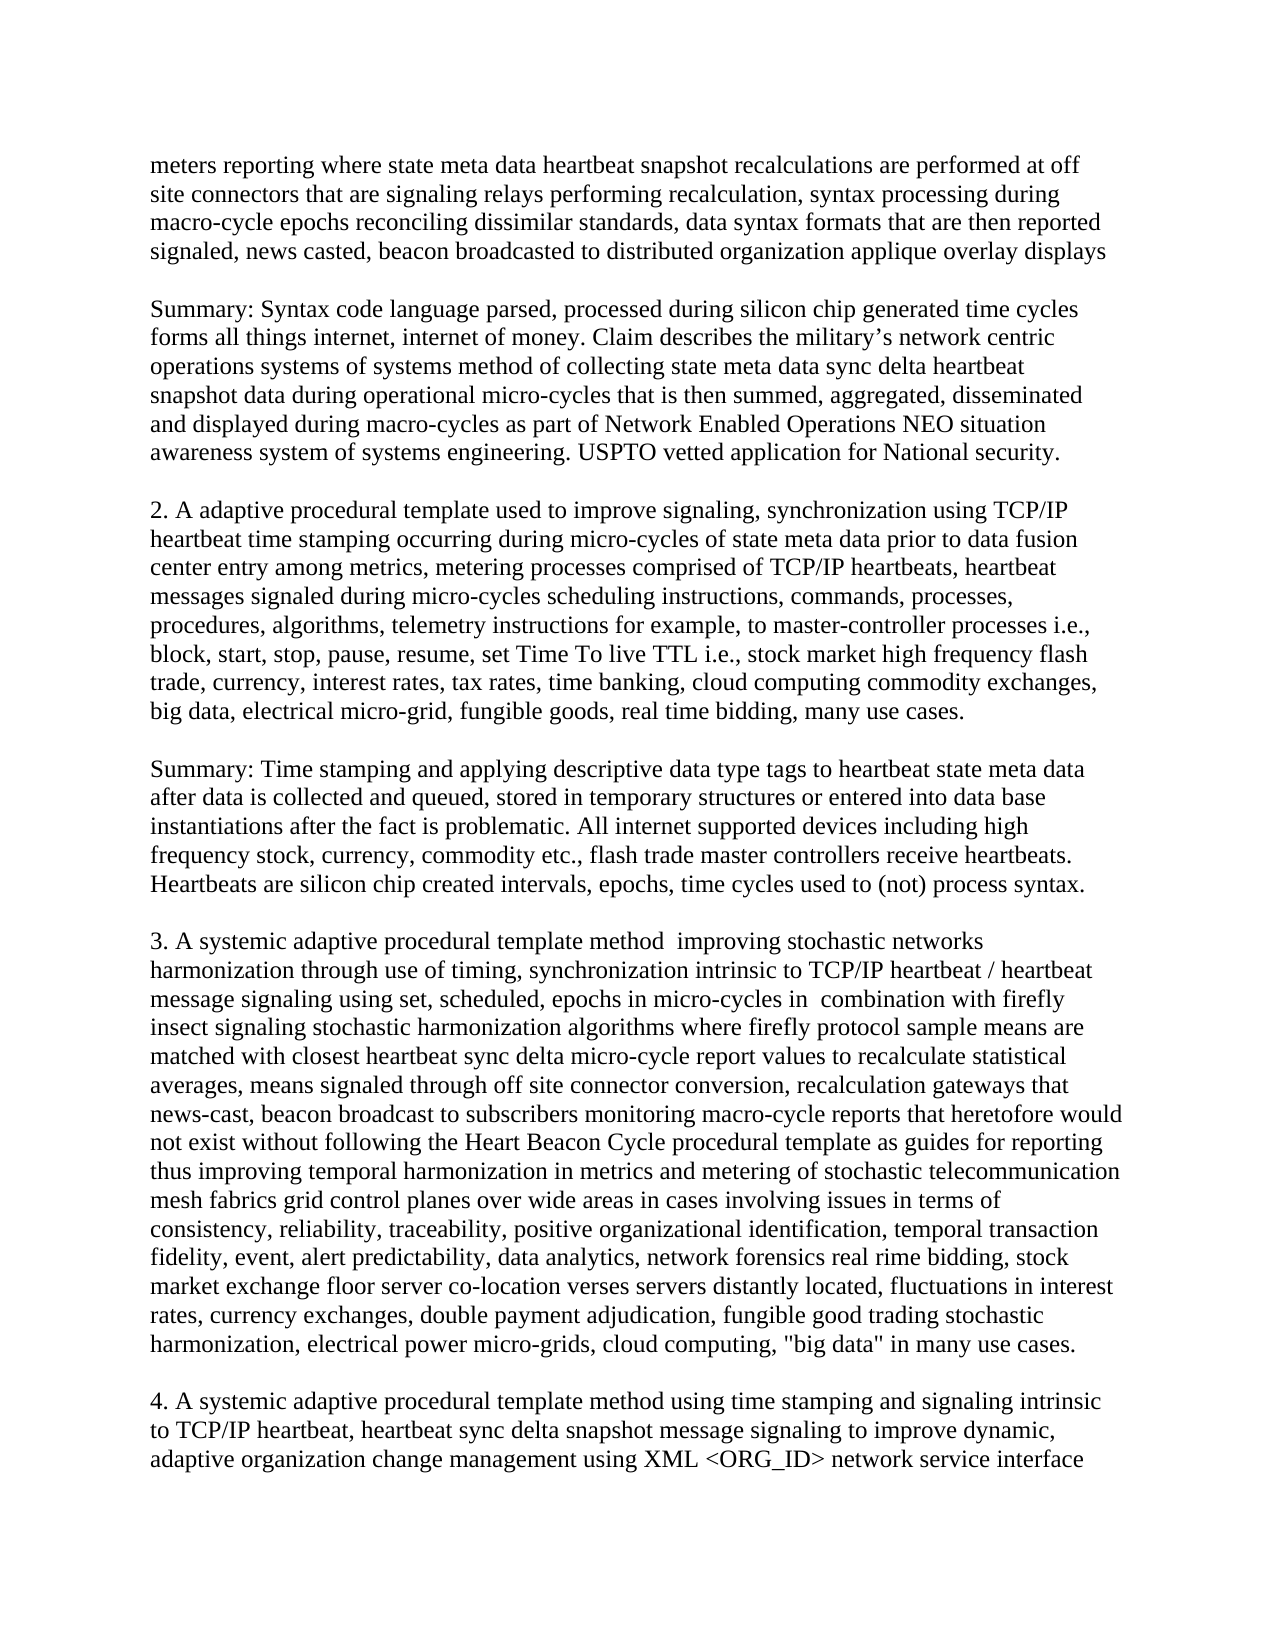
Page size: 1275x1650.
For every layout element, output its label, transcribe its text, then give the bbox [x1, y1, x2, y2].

text Summary: Time stamping and applying descriptive data type tags to heartbeat state meta data after data is collected and queued, stored in temporary structures or entered into data base instantiations after the fact is problematic. All internet supported devices including high frequency stock, currency, commodity etc., flash trade master controllers receive heartbeats. Heartbeats are silicon chip created intervals, epochs, time cycles used to (not) process syntax. [150, 754, 1125, 897]
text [150, 1386, 1125, 1472]
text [150, 150, 1116, 265]
text 2. A adaptive procedural template used to improve signaling, synchronization using TCP/IP heartbeat time stamping occurring during micro-cycles of state meta data prior to data fusion center entry among metrics, metering processes comprised of TCP/IP heartbeats, heartbeat messages signaled during micro-cycles scheduling instructions, commands, processes, procedures, algorithms, telemetry instructions for example, to master-controller processes i.e., block, start, stop, pause, resume, set Time To live TTL i.e., stock market high frequency flash trade, currency, interest rates, tax rates, time banking, cloud computing commodity exchanges, big data, electrical micro-grid, fungible goods, real time bidding, many use cases. [150, 495, 1125, 725]
text Summary: Syntax code language parsed, processed during silicon chip generated time cycles forms all things internet, internet of money. Claim describes the military’s network centric operations systems of systems method of collecting state meta data sync delta heartbeat snapshot data during operational micro-cycles that is then summed, aggregated, disseminated and displayed during macro-cycles as part of Network Enabled Operations NEO situation awareness system of systems engineering. USPTO vetted application for National security. [150, 294, 1116, 466]
text 3. A systemic adaptive procedural template method improving stochastic networks harmonization through use of timing, synchronization intrinsic to TCP/IP heartbeat / heartbeat message signaling using set, scheduled, epochs in micro-cycles in combination with firefly insect signaling stochastic harmonization algorithms where firefly protocol sample means are matched with closest heartbeat sync delta micro-cycle report values to recalculate statistical averages, means signaled through off site connector conversion, recalculation gateways that news-cast, beacon broadcast to subscribers monitoring macro-cycle reports that heretofore would not exist without following the Heart Beacon Cycle procedural template as guides for reporting thus improving temporal harmonization in metrics and metering of stochastic telecommunication mesh fabrics grid control planes over wide areas in cases involving issues in terms of consistency, reliability, traceability, positive organizational identification, temporal transaction fidelity, event, alert predictability, data analytics, network forensics real rime bidding, stock market exchange floor server co-location verses servers distantly located, fluctuations in interest rates, currency exchanges, double payment adjudication, fungible good trading stochastic harmonization, electrical power micro-grids, cloud computing, "big data" in many use cases. [150, 926, 1125, 1357]
